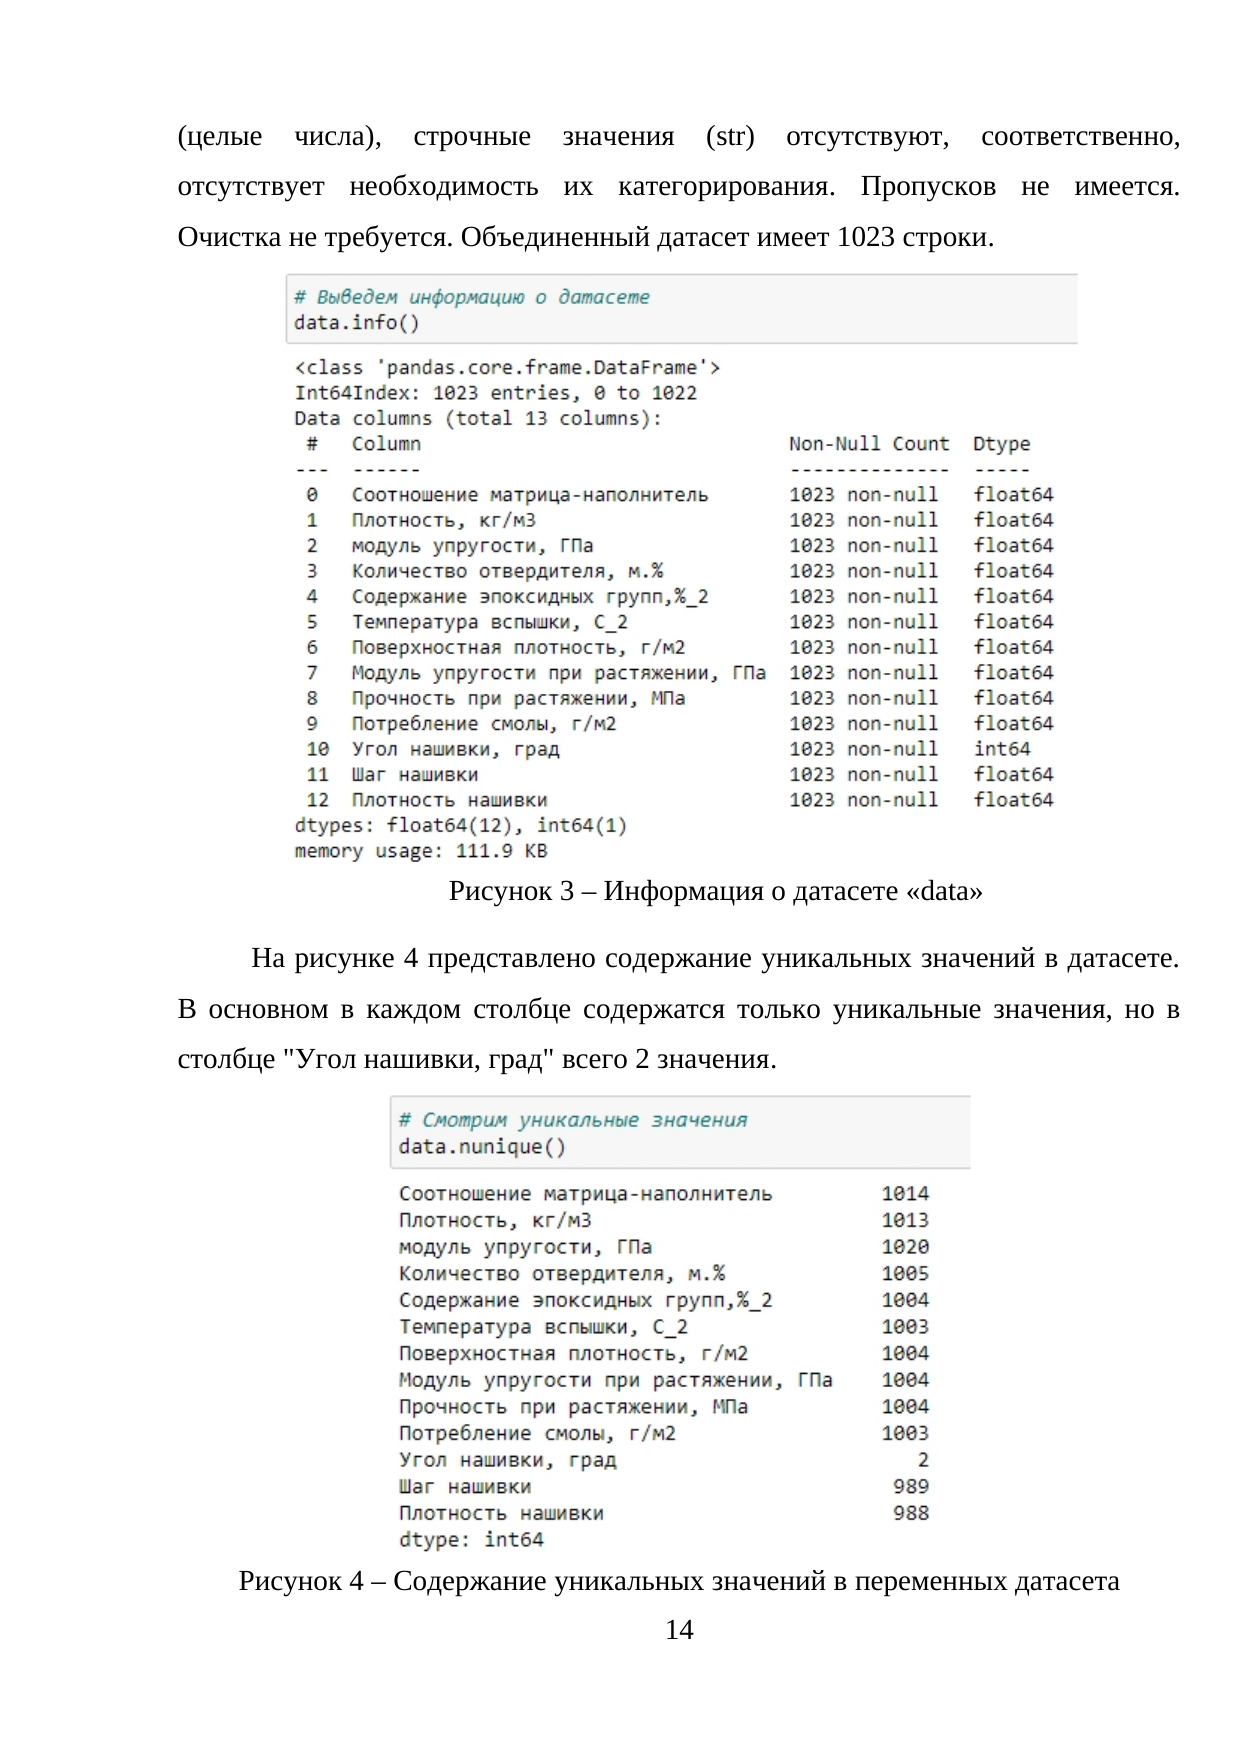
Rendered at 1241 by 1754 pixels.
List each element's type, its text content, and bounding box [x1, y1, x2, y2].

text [177, 118, 1181, 252]
picture [280, 269, 1078, 874]
text На рисунке 4 представлено содержание уникальных значений в датасете. В основном в каждом столбце содержатся только уникальные значения, но в столбце "Угол нашивки, град" всего 2 значения. [177, 940, 1181, 1074]
text Рисунок 4 – Содержание уникальных значений в переменных датасета [177, 1563, 1181, 1597]
picture [387, 1091, 971, 1564]
text Рисунок 3 – Информация о датасете «data» [177, 873, 1181, 907]
